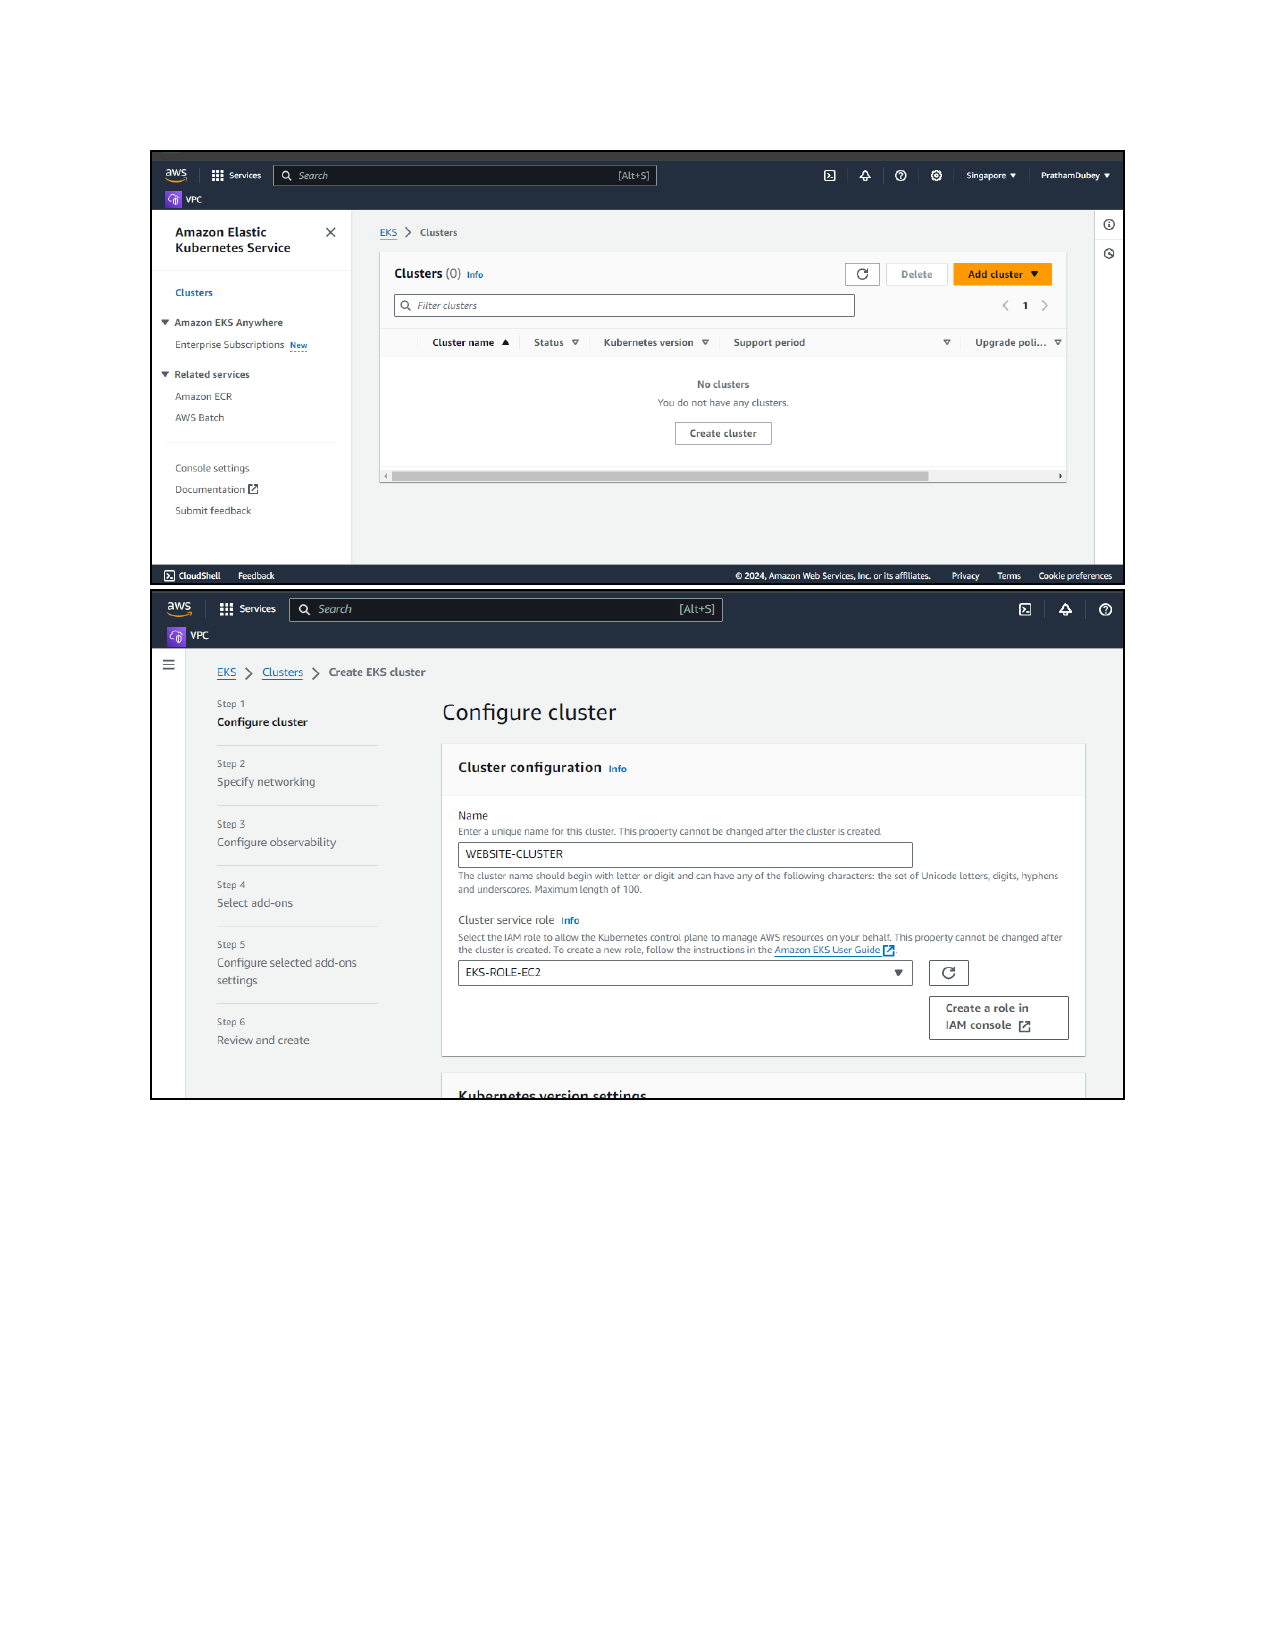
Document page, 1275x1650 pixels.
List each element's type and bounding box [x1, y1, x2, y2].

picture [152, 152, 1123, 583]
picture [152, 591, 1123, 1098]
